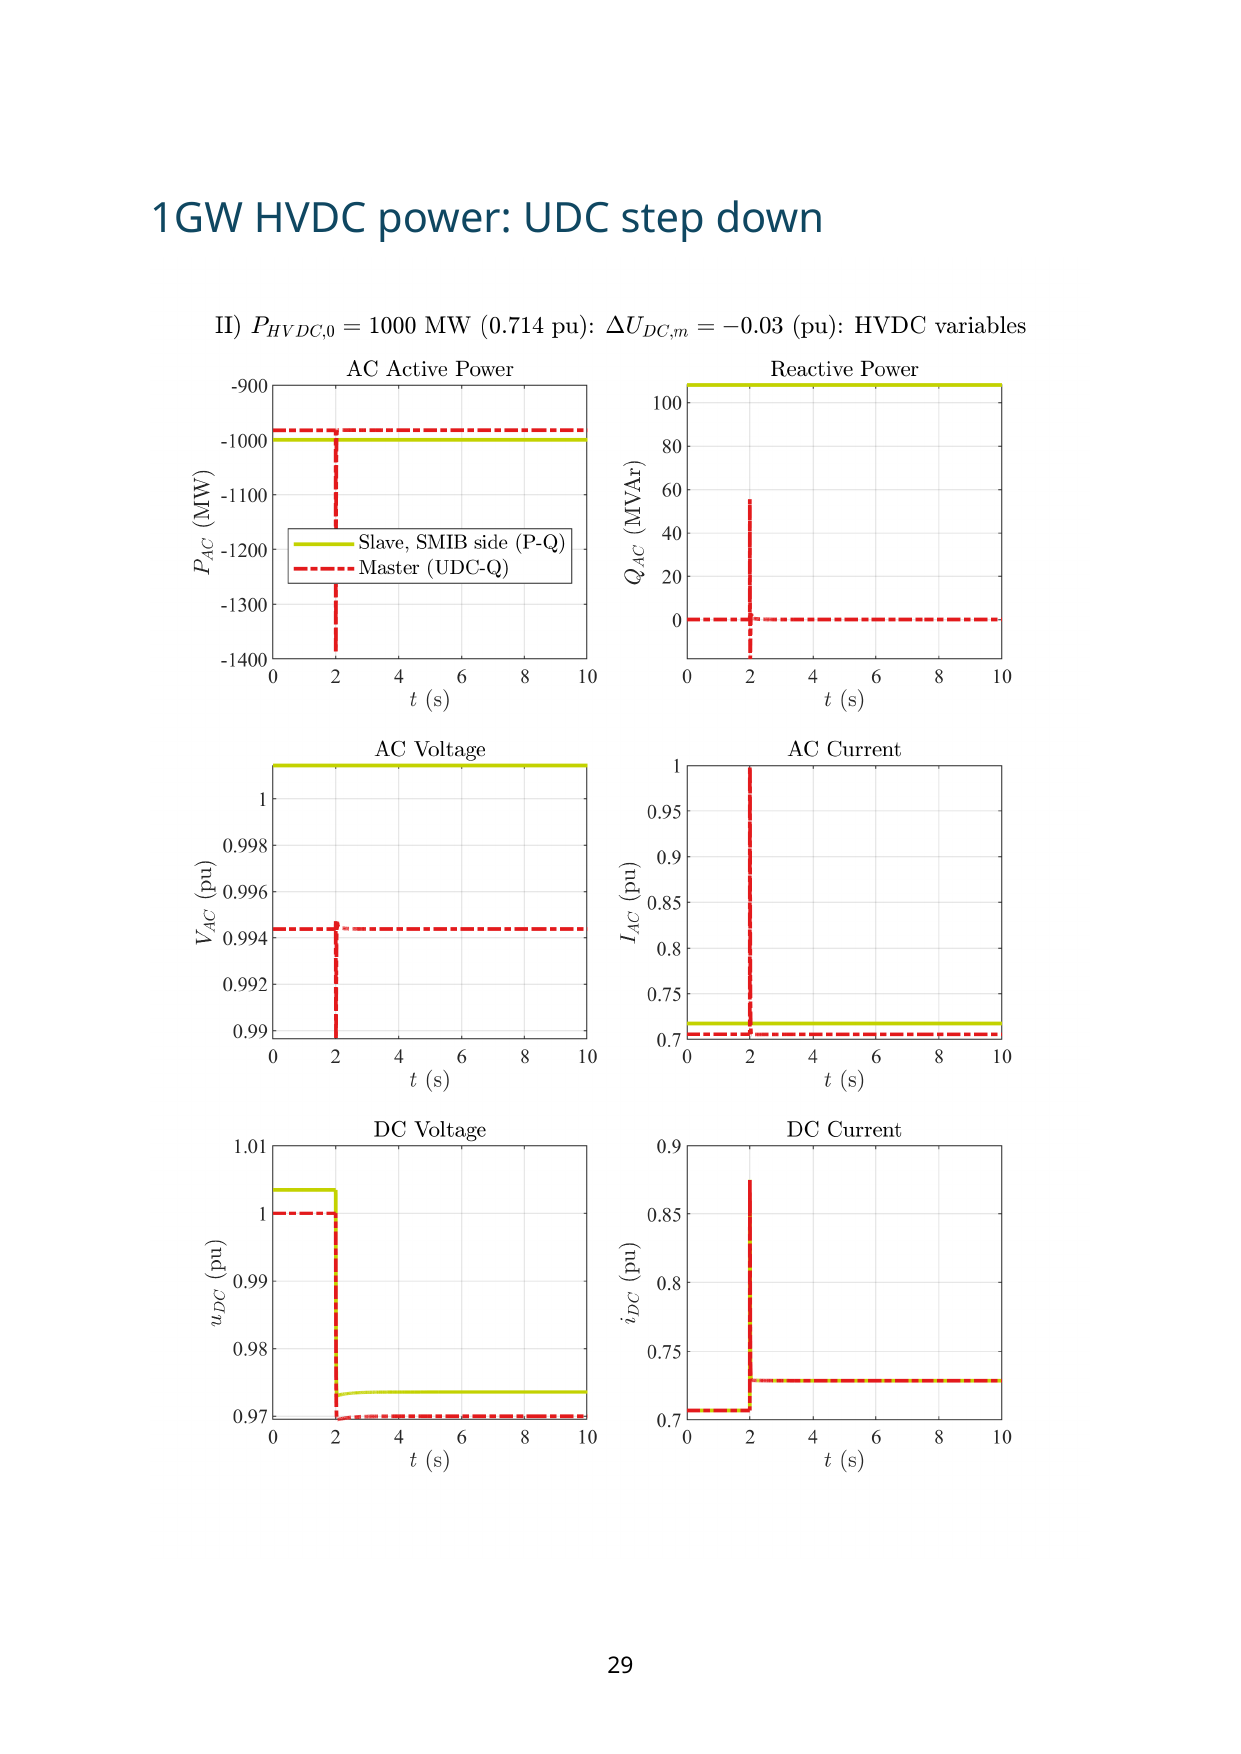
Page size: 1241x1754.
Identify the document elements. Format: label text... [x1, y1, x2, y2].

picture [150, 257, 1091, 1559]
subtitle 1GW HVDC power: UDC step down [150, 187, 1090, 244]
